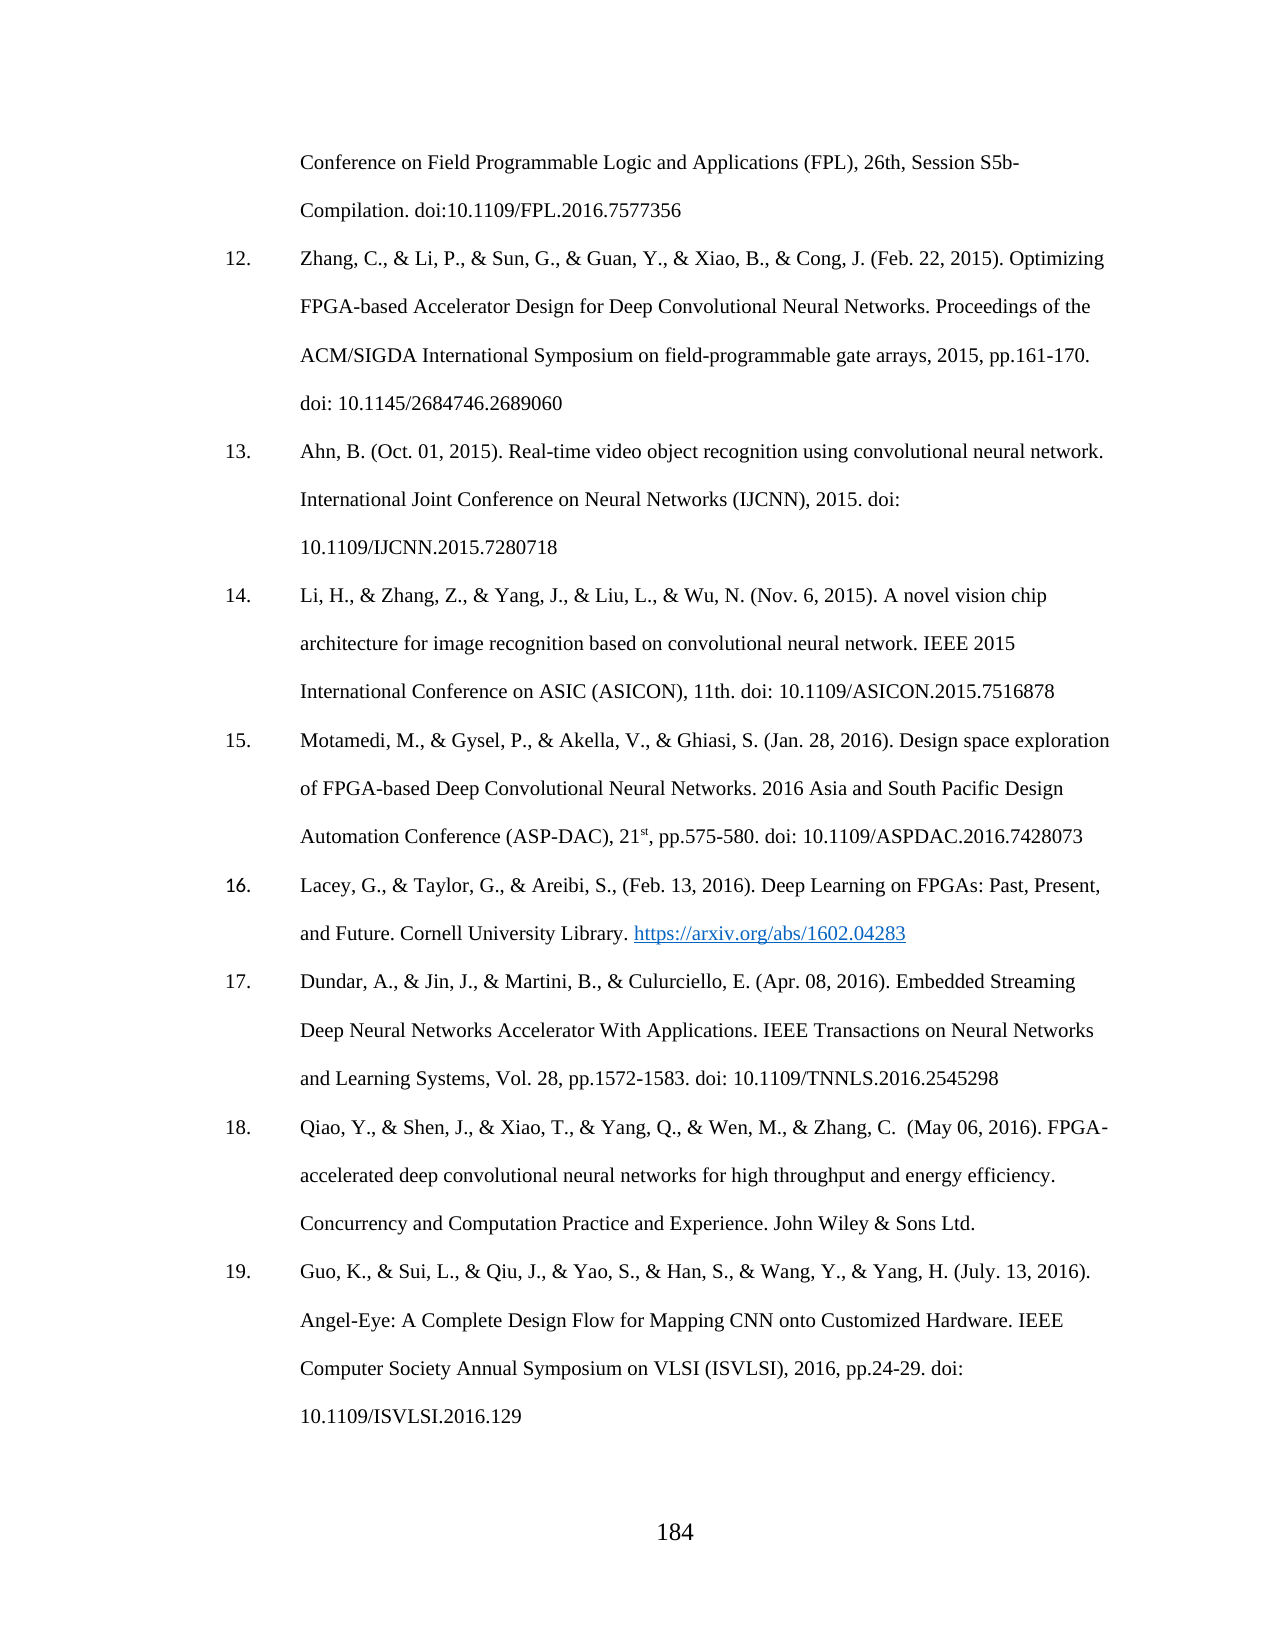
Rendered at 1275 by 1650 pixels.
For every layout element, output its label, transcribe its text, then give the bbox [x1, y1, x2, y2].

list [225, 150, 1125, 222]
list Lacey, G., & Taylor, G., & Areibi, S., (Feb. 13, 2016). Deep Learning on FPGAs: Past, Present, and Future. Cornell University Library. https://arxiv.org/abs/1602.04283 [225, 872, 1125, 945]
list Li, H., & Zhang, Z., & Yang, J., & Liu, L., & Wu, N. (Nov. 6, 2015). A novel vision chip architecture for image recognition based on convolutional neural network. IEEE 2015 International Conference on ASIC (ASICON), 11th. doi: 10.1109/ASICON.2015.7516878 [225, 583, 1125, 703]
list Ahn, B. (Oct. 01, 2015). Real-time video object recognition using convolutional neural network. International Joint Conference on Neural Networks (IJCNN), 2015. doi: 10.1109/IJCNN.2015.7280718 [225, 439, 1125, 559]
list Qiao, Y., & Shen, J., & Xiao, T., & Yang, Q., & Wen, M., & Zhang, C. (May 06, 2016). FPGA‐accelerated deep convolutional neural networks for high throughput and energy efficiency. Concurrency and Computation Practice and Experience. John Wiley & Sons Ltd. [225, 1114, 1125, 1235]
list Zhang, C., & Li, P., & Sun, G., & Guan, Y., & Xiao, B., & Cong, J. (Feb. 22, 2015). Optimizing FPGA-based Accelerator Design for Deep Convolutional Neural Networks. Proceedings of the ACM/SIGDA International Symposium on field-programmable gate arrays, 2015, pp.161-170. doi: 10.1145/2684746.2689060 [225, 246, 1125, 415]
list Dundar, A., & Jin, J., & Martini, B., & Culurciello, E. (Apr. 08, 2016). Embedded Streaming Deep Neural Networks Accelerator With Applications. IEEE Transactions on Neural Networks and Learning Systems, Vol. 28, pp.1572-1583. doi: 10.1109/TNNLS.2016.2545298 [225, 969, 1125, 1090]
list Motamedi, M., & Gysel, P., & Akella, V., & Ghiasi, S. (Jan. 28, 2016). Design space exploration of FPGA-based Deep Convolutional Neural Networks. 2016 Asia and South Pacific Design Automation Conference (ASP-DAC), 21st, pp.575-580. doi: 10.1109/ASPDAC.2016.7428073 [225, 727, 1125, 848]
list Guo, K., & Sui, L., & Qiu, J., & Yao, S., & Han, S., & Wang, Y., & Yang, H. (July. 13, 2016). Angel-Eye: A Complete Design Flow for Mapping CNN onto Customized Hardware. IEEE Computer Society Annual Symposium on VLSI (ISVLSI), 2016, pp.24-29. doi: 10.1109/ISVLSI.2016.129 [225, 1259, 1125, 1428]
